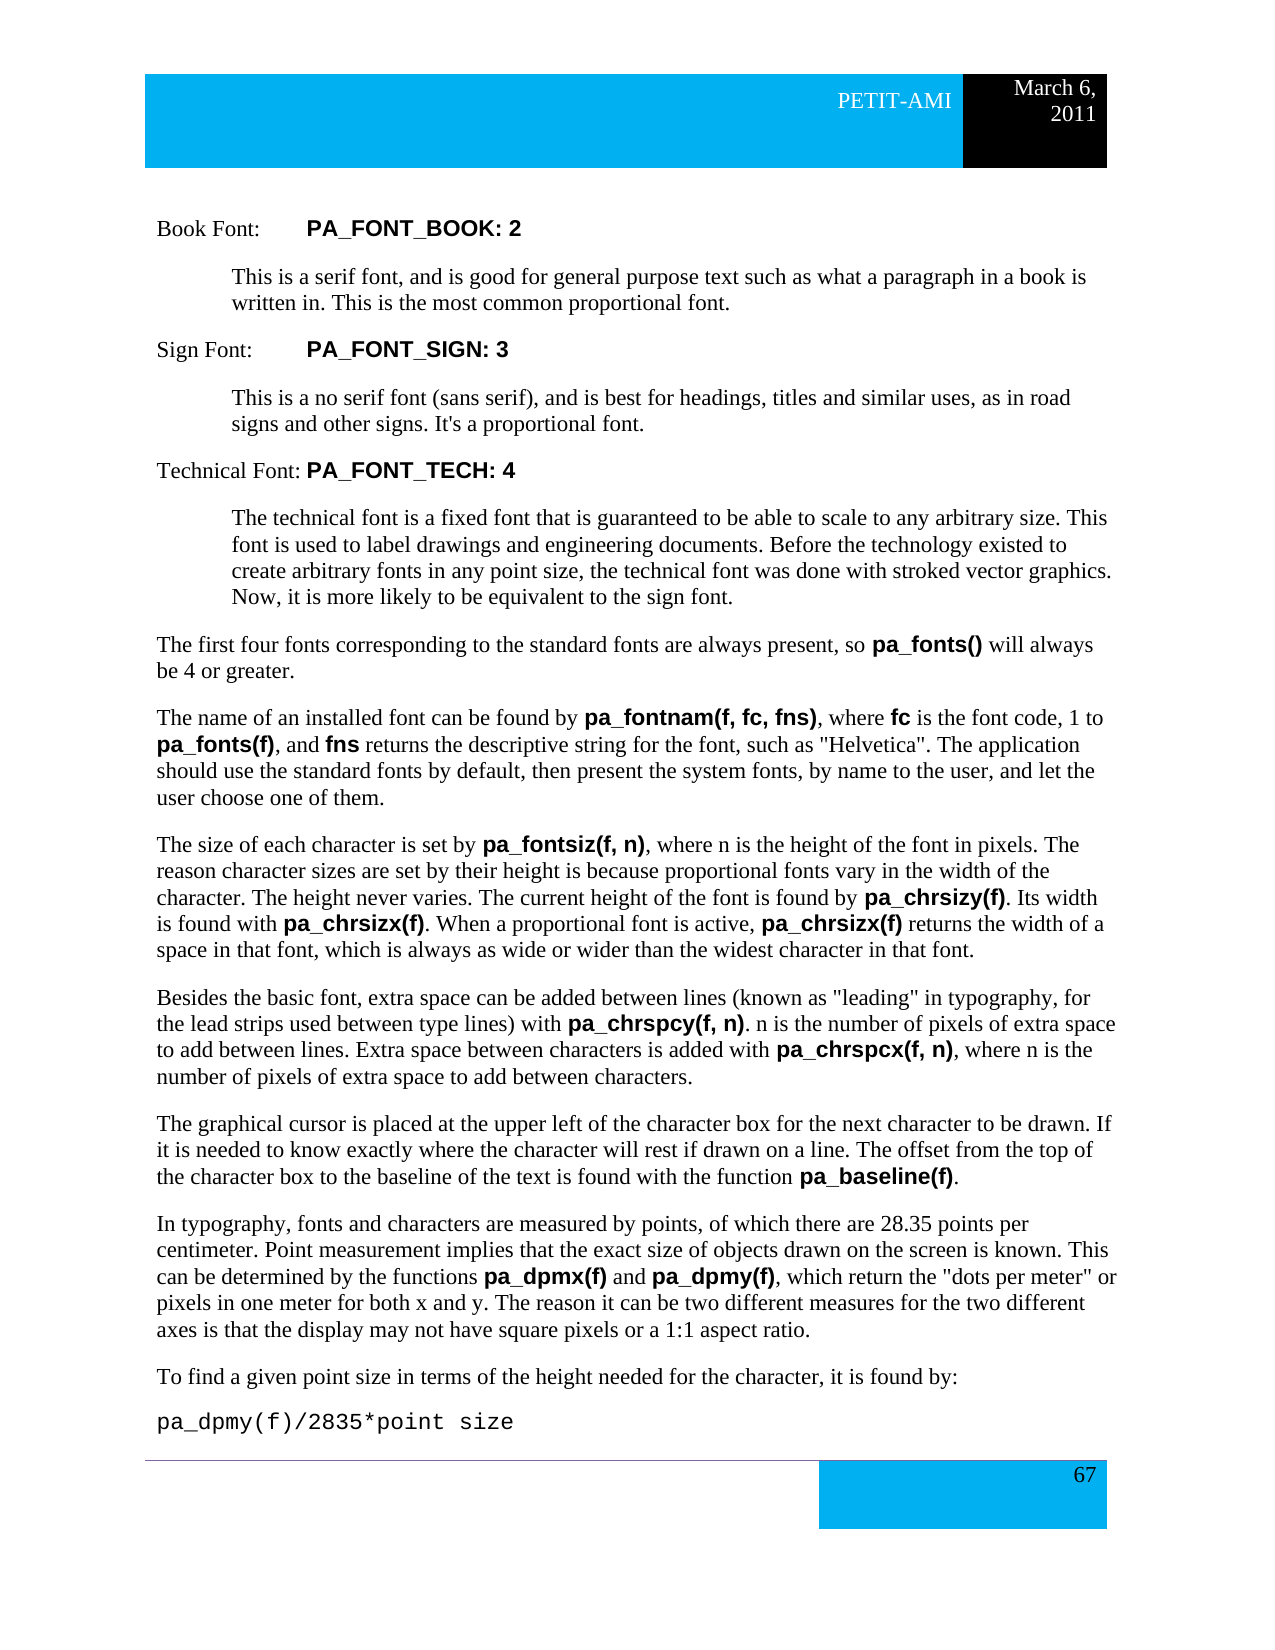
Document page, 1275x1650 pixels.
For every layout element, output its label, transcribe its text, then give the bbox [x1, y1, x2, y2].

text In typography, fonts and characters are measured by points, of which there are 28.35 points per centimeter. Point measurement implies that the exact size of objects drawn on the screen is known. This can be determined by the functions pa_dpmx(f) and pa_dpmy(f), which return the "dots per meter" or pixels in one meter for both x and y. The reason it can be two different measures for the two different axes is that the display may not have square pixels or a 1:1 aspect ratio. [156, 1210, 1118, 1342]
text Sign Font: PA_FONT_SIGN: 3 [156, 336, 1118, 363]
text Besides the basic font, extra space can be added between lines (known as "leading" in typography, for the lead strips used between type lines) with pa_chrspcy(f, n). n is the number of pixels of extra space to add between lines. Extra space between characters is added with pa_chrspcx(f, n), where n is the number of pixels of extra space to add between characters. [156, 984, 1118, 1089]
text This is a no serif font (sans serif), and is best for headings, titles and similar uses, as in road signs and other signs. It's a proportional font. [231, 383, 1118, 436]
text The name of an installed font can be found by pa_fontnam(f, fc, fns), where fc is the font code, 1 to pa_fonts(f), and fns returns the descriptive string for the font, such as "Helvetica". The application should use the standard fonts by default, then present the system fonts, by name to the user, and let the user choose one of them. [156, 704, 1118, 810]
text The size of each character is set by pa_fontsiz(f, n), where n is the height of the font in pixels. The reason character sizes are set by their height is because proportional fonts vary in the width of the character. The height never varies. The current height of the font is found by pa_chrsizy(f). Its width is found with pa_chrsizx(f). When a proportional font is active, pa_chrsizx(f) returns the width of a space in that font, which is always as wide or wider than the widest character in that font. [156, 831, 1118, 963]
text Technical Font: PA_FONT_TECH: 4 [156, 457, 1118, 483]
text This is a serif font, and is good for general purpose text such as what a paragraph in a book is written in. This is the most common proportional font. [231, 263, 1118, 315]
text The graphical cursor is placed at the upper left of the character box for the next character to be drawn. If it is needed to know exactly where the character will rest if drawn on a line. The offset from the top of the character box to the baseline of the text is found with the function pa_baseline(f). [156, 1110, 1118, 1189]
text The technical font is a fixed font that is guaranteed to be able to scale to any arbitrary size. This font is used to label drawings and engineering documents. Before the technology existed to create arbitrary fonts in any point size, the technical font was done with stroked vector graphics. Now, it is more likely to be equivalent to the sign font. [231, 504, 1118, 610]
text Book Font: PA_FONT_BOOK: 2 [156, 215, 1118, 242]
text To find a given point size in terms of the height needed for the character, it is found by: [156, 1363, 1118, 1389]
text The first four fonts corresponding to the standard fonts are always present, so pa_fonts() will always be 4 or greater. [156, 631, 1118, 683]
text pa_dpmy(f)/2835*point size [156, 1410, 1118, 1436]
